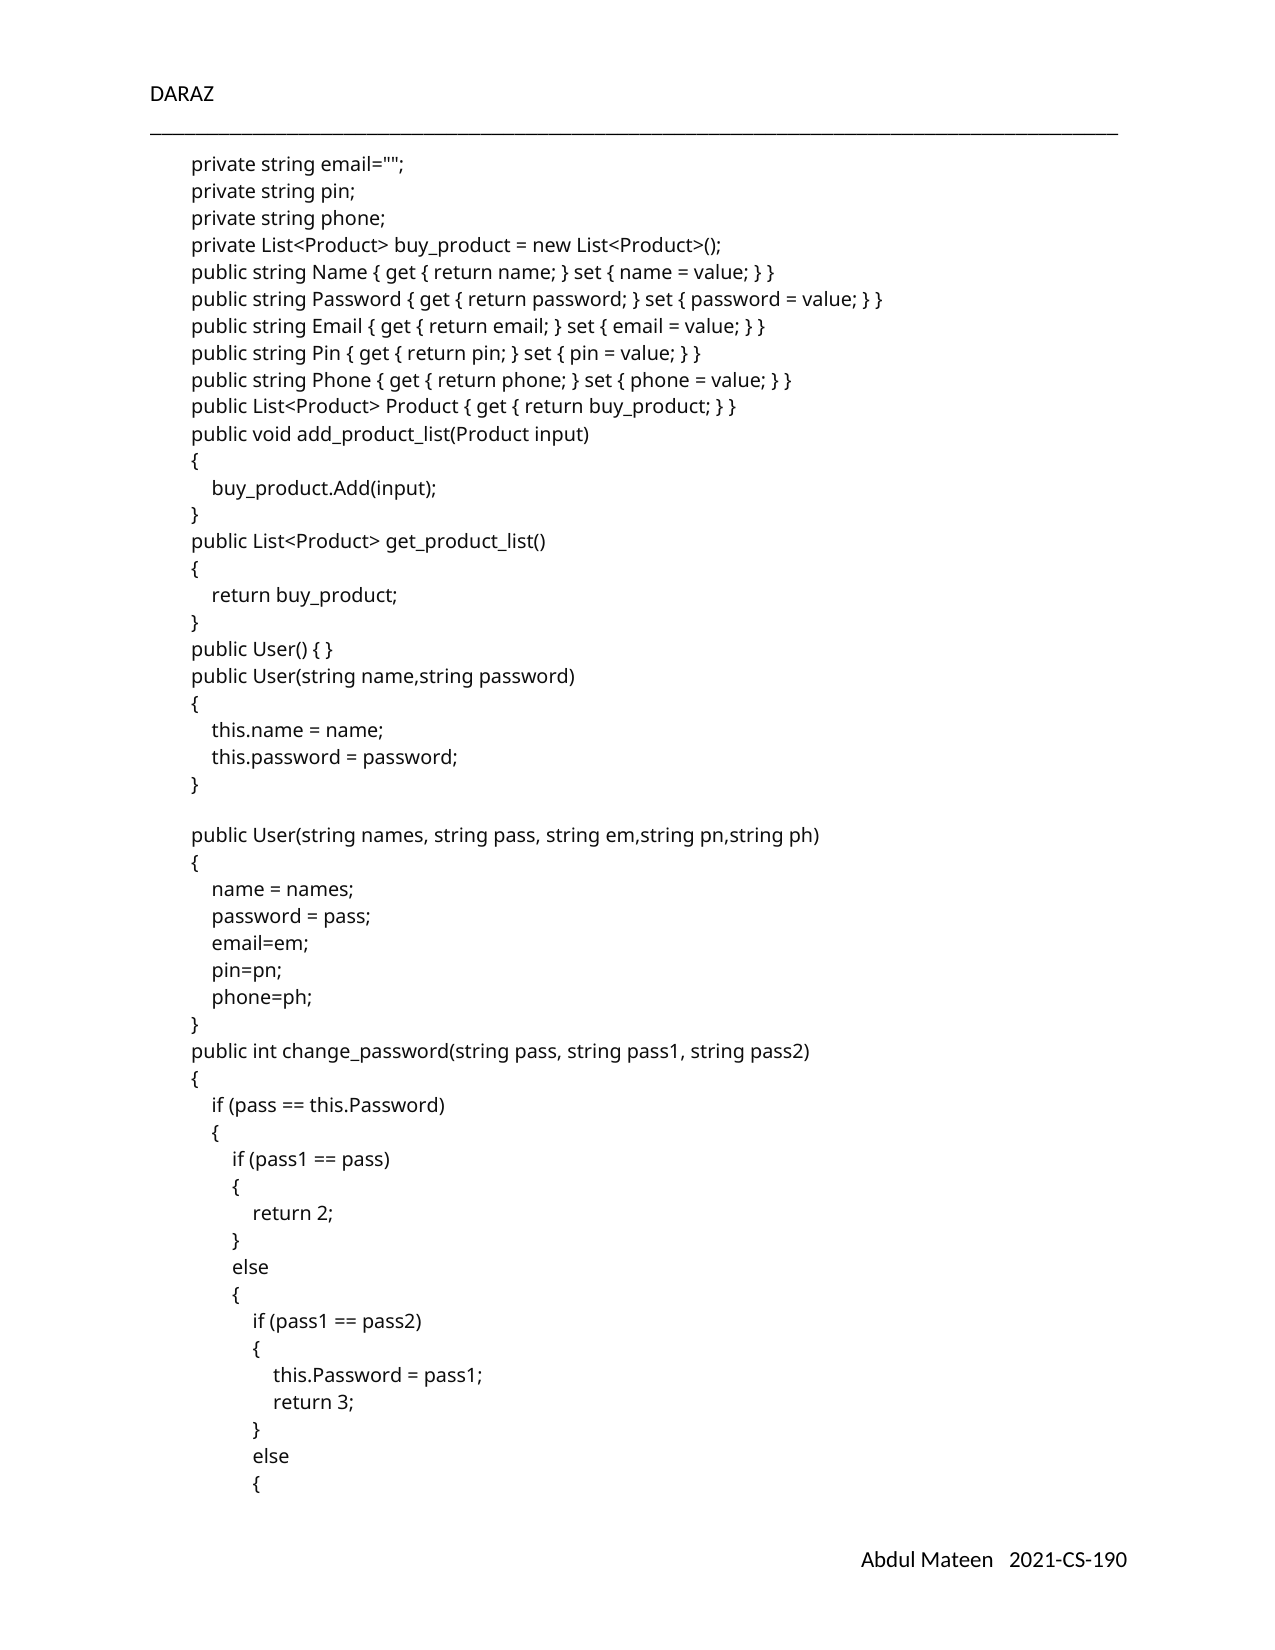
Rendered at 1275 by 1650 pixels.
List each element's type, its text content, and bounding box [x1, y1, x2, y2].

text public List<Product> get_product_list() [150, 528, 1132, 555]
text { [150, 848, 1132, 876]
text return buy_product; [150, 582, 1132, 609]
text } [150, 1226, 1132, 1253]
text this.Password = pass1; [150, 1361, 1132, 1388]
text name = names; [150, 876, 1132, 902]
text if (pass1 == pass) [150, 1145, 1132, 1172]
text { [150, 1469, 1132, 1496]
text { [150, 447, 1132, 474]
text else [150, 1253, 1132, 1280]
text phone=ph; [150, 983, 1132, 1010]
text else [150, 1442, 1132, 1469]
text { [150, 1172, 1132, 1199]
text this.name = name; [150, 717, 1132, 743]
text { [150, 555, 1132, 582]
text public List<Product> Product { get { return buy_product; } } [150, 393, 1132, 420]
text public string Password { get { return password; } set { password = value; } } [150, 285, 1132, 312]
text public void add_product_list(Product input) [150, 420, 1132, 447]
text private string pin; [150, 177, 1132, 204]
text return 3; [150, 1388, 1132, 1415]
text public string Email { get { return email; } set { email = value; } } [150, 312, 1132, 339]
text password = pass; [150, 902, 1132, 929]
text } [150, 501, 1132, 528]
text { [150, 1334, 1132, 1361]
text public string Pin { get { return pin; } set { pin = value; } } [150, 339, 1132, 366]
text { [150, 689, 1132, 717]
text pin=pn; [150, 956, 1132, 983]
text { [150, 1280, 1132, 1307]
text public User() { } [150, 636, 1132, 663]
text } [150, 1010, 1132, 1037]
text private string phone; [150, 204, 1132, 231]
text if (pass == this.Password) [150, 1091, 1132, 1118]
text private List<Product> buy_product = new List<Product>(); [150, 231, 1132, 258]
text } [150, 609, 1132, 636]
text private string email=""; [150, 150, 1132, 177]
text { [150, 1064, 1132, 1091]
text } [150, 1415, 1132, 1442]
text public User(string names, string pass, string em,string pn,string ph) [150, 822, 1132, 848]
text public User(string name,string password) [150, 663, 1132, 689]
text if (pass1 == pass2) [150, 1307, 1132, 1334]
text public string Phone { get { return phone; } set { phone = value; } } [150, 366, 1132, 393]
text public int change_password(string pass, string pass1, string pass2) [150, 1037, 1132, 1064]
text public string Name { get { return name; } set { name = value; } } [150, 258, 1132, 285]
text { [150, 1118, 1132, 1145]
text email=em; [150, 929, 1132, 956]
text this.password = password; [150, 743, 1132, 771]
text buy_product.Add(input); [150, 474, 1132, 501]
text } [150, 771, 1132, 797]
text return 2; [150, 1199, 1132, 1226]
